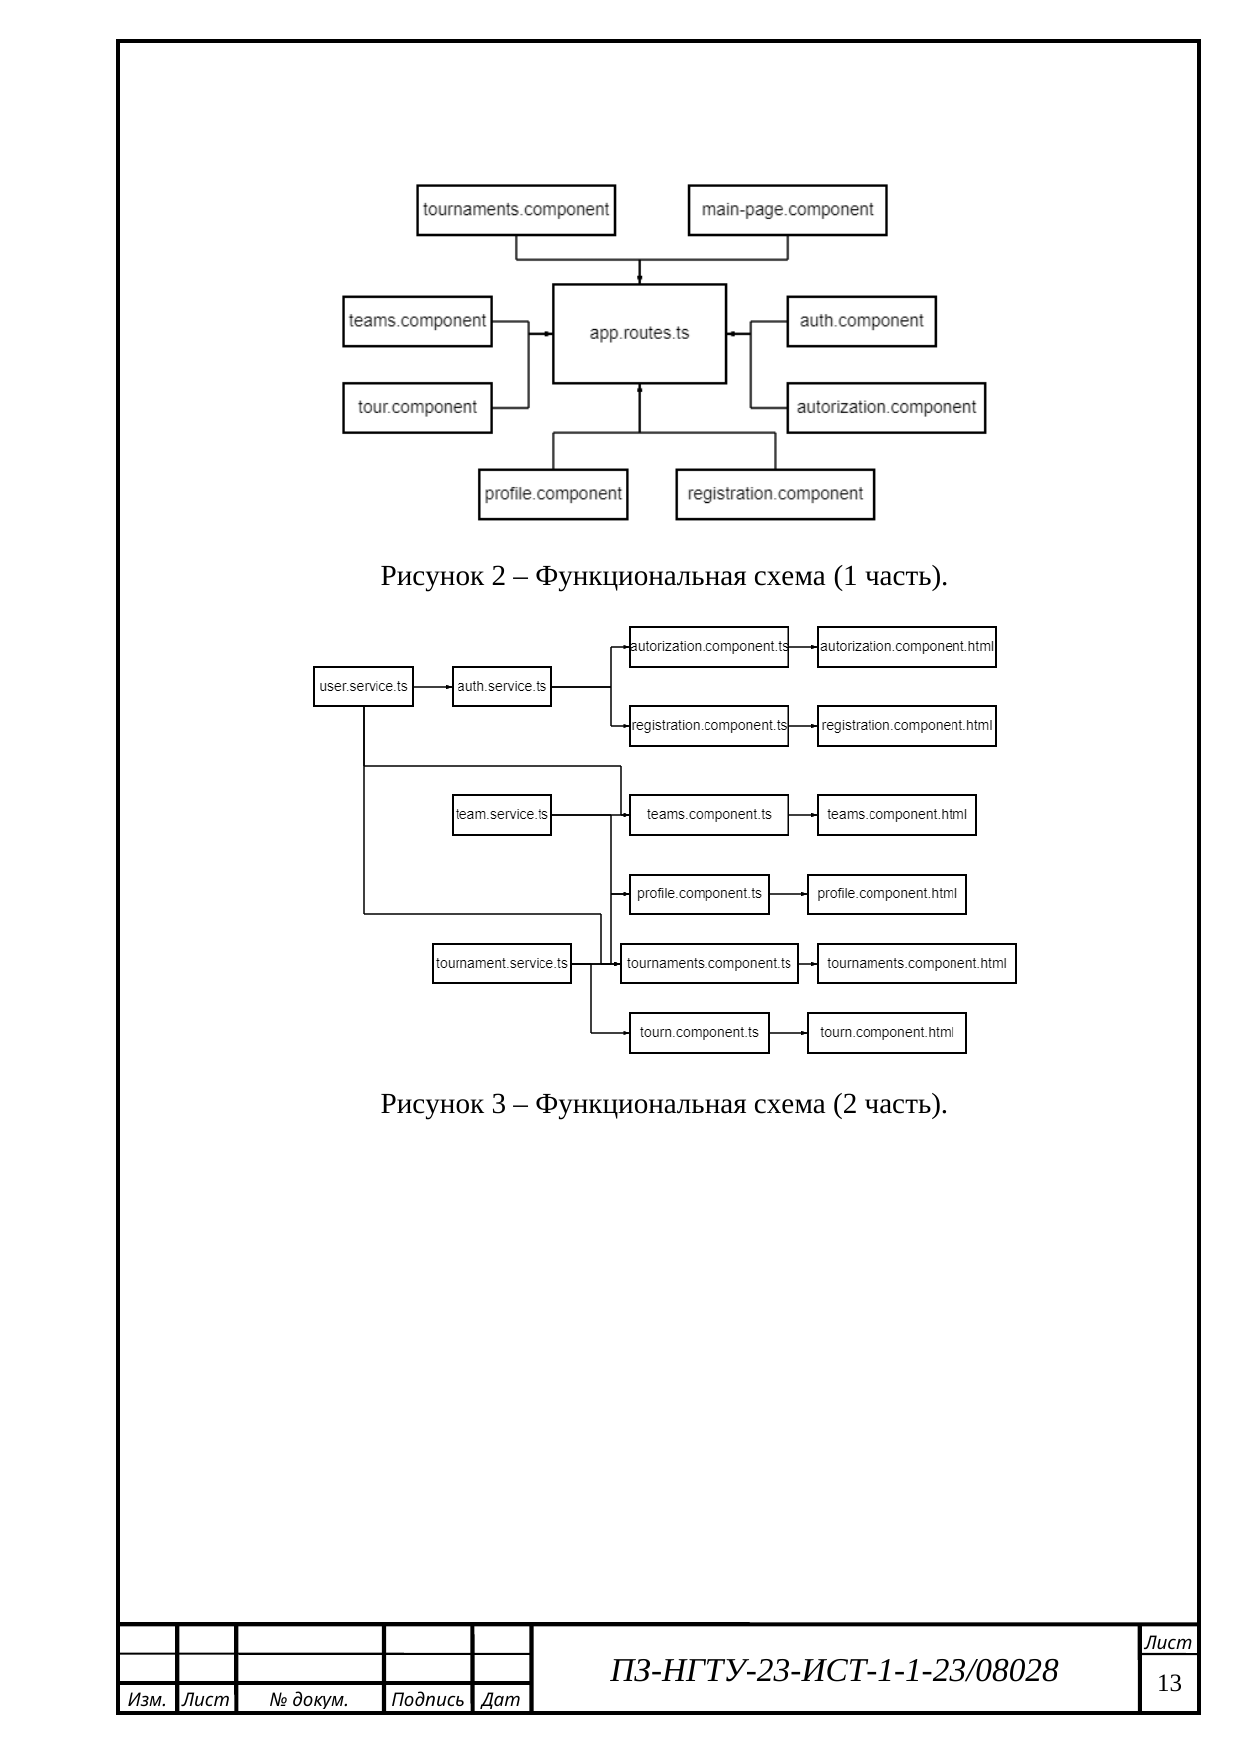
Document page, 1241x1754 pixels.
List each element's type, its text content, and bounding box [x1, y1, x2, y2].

picture [294, 607, 1035, 1072]
text Рисунок 2 – Функциональная схема (1 часть). [177, 558, 1152, 591]
text Рисунок 3 – Функциональная схема (2 часть). [177, 1086, 1152, 1120]
picture [319, 161, 1010, 544]
